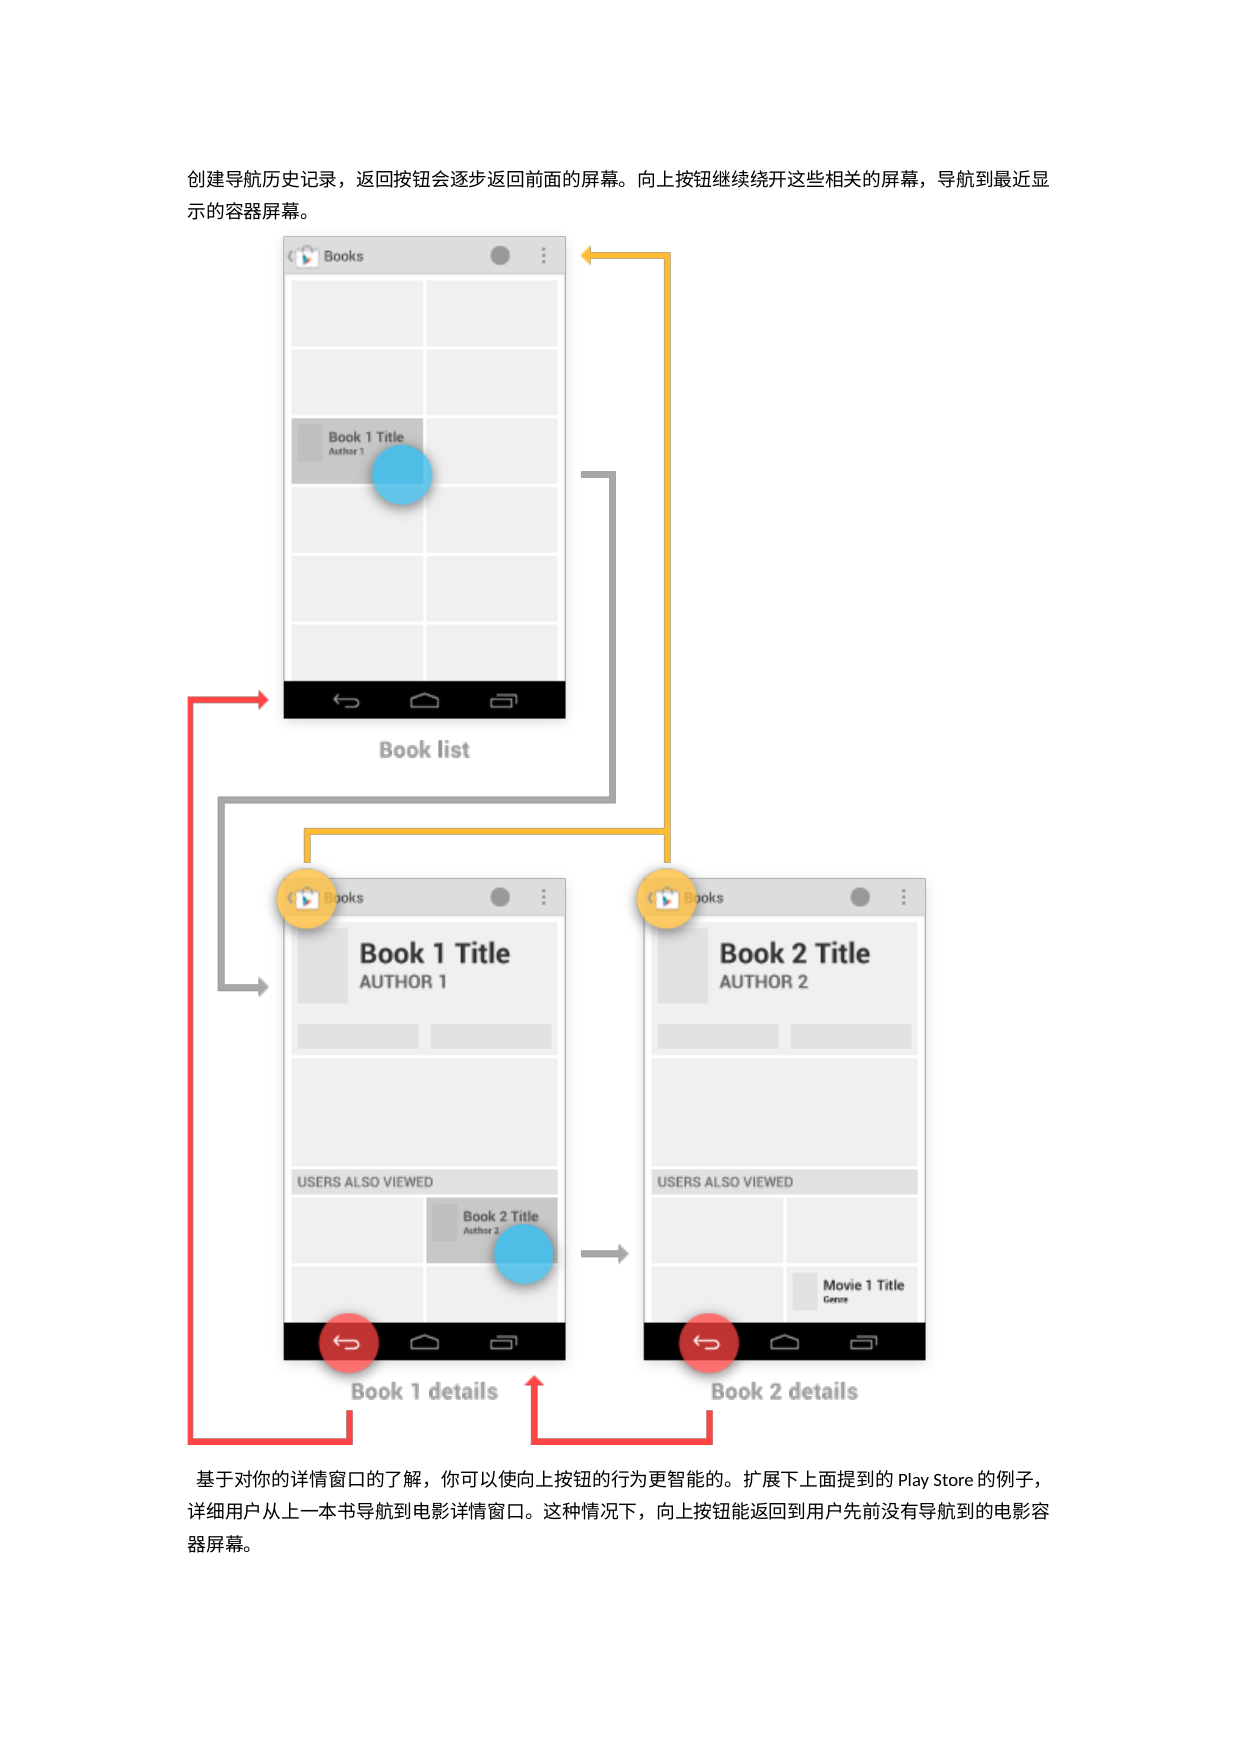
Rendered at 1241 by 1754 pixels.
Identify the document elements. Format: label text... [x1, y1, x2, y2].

text 基于对你的详情窗口的了解，你可以使向上按钮的行为更智能的。扩展下上面提到的Play Store的例子，详细用户从上一本书导航到电影详情窗口。这种情况下，向上按钮能返回到用户先前没有导航到的电影容器屏幕。 [187, 1462, 1053, 1559]
picture [187, 227, 939, 1445]
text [187, 162, 1053, 227]
